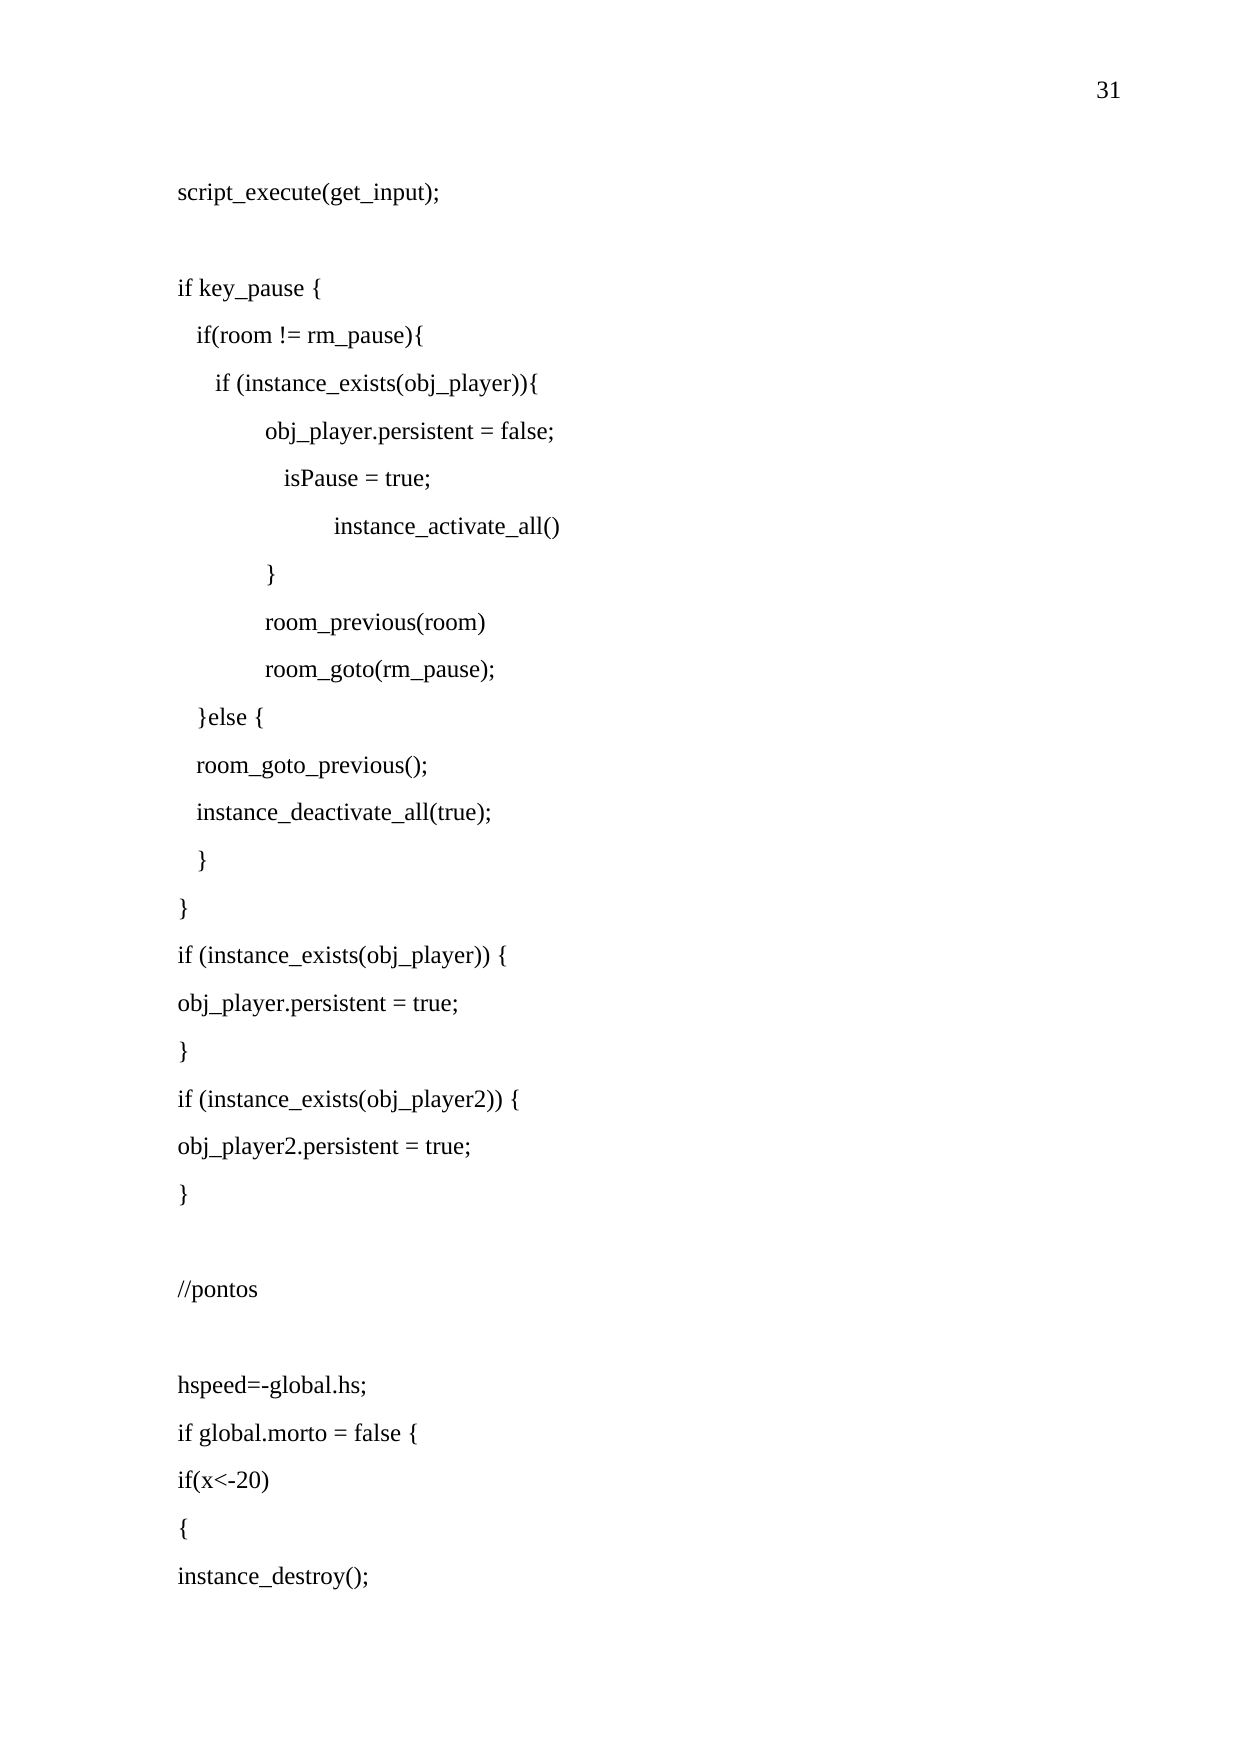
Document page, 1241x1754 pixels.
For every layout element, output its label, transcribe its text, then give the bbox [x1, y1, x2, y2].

text obj_player.persistent = true; [177, 988, 1122, 1017]
text if global.morto = false { [177, 1418, 1122, 1446]
text room_previous(room) [177, 607, 1122, 635]
text script_execute(get_input); [177, 177, 1122, 206]
text room_goto(rm_pause); [177, 654, 1122, 683]
text if(room != rm_pause){ [177, 320, 1122, 349]
text instance_deactivate_all(true); [177, 797, 1122, 826]
text } [177, 559, 1122, 588]
text if(x<-20) [177, 1465, 1122, 1494]
text isPause = true; [177, 463, 1122, 492]
text if (instance_exists(obj_player2)) { [177, 1084, 1122, 1112]
text if key_pause { [177, 273, 1122, 301]
text { [177, 1513, 1122, 1542]
text } [177, 893, 1122, 922]
text } [177, 1179, 1122, 1208]
text room_goto_previous(); [177, 750, 1122, 778]
text if (instance_exists(obj_player)){ [177, 368, 1122, 397]
text instance_activate_all() [177, 511, 1122, 540]
text obj_player.persistent = false; [177, 416, 1122, 444]
text //pontos [177, 1274, 1122, 1303]
text hspeed=-global.hs; [177, 1370, 1122, 1399]
text } [177, 1036, 1122, 1065]
text } [177, 845, 1122, 874]
text }else { [177, 702, 1122, 731]
text instance_destroy(); [177, 1561, 1122, 1589]
text obj_player2.persistent = true; [177, 1131, 1122, 1160]
text if (instance_exists(obj_player)) { [177, 941, 1122, 969]
